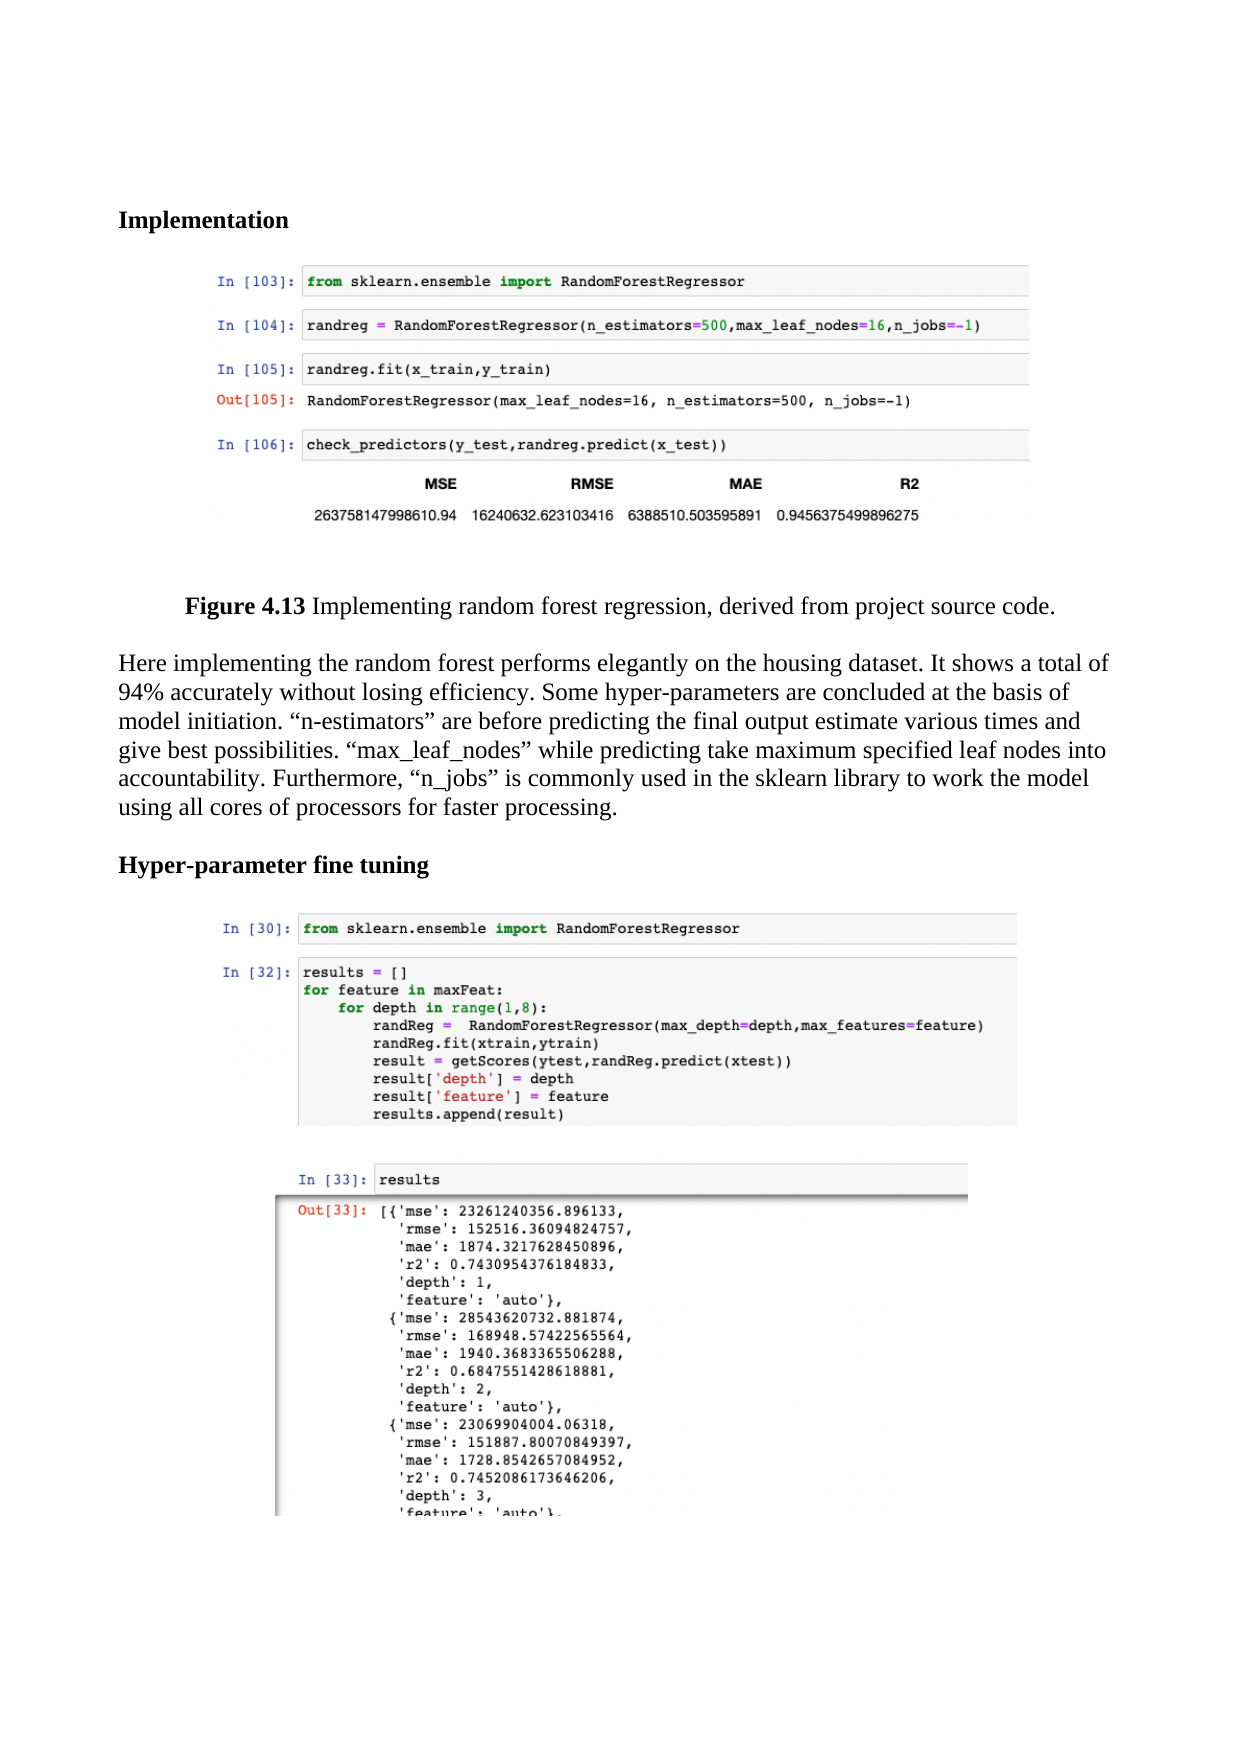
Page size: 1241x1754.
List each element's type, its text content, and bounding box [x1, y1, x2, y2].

text Implementation [118, 205, 1122, 234]
picture [272, 1154, 968, 1516]
picture [210, 262, 1030, 534]
text Here implementing the random forest performs elegantly on the housing dataset. It shows a total of 94% accurately without losing efficiency. Some hyper-parameters are concluded at the basis of model initiation. “n-estimators” are before predicting the final output estimate various times and give best possibilities. “max_leaf_nodes” while predicting take maximum specified leaf nodes into accountability. Furthermore, “n_jobs” is commonly used in the sklearn library to work the model using all cores of processors for faster processing. [118, 648, 1122, 821]
text Hyper-parameter fine tuning [118, 850, 1122, 878]
picture [223, 907, 1017, 1126]
text Figure 4.13 Implementing random forest regression, derived from project source code. [118, 591, 1122, 620]
